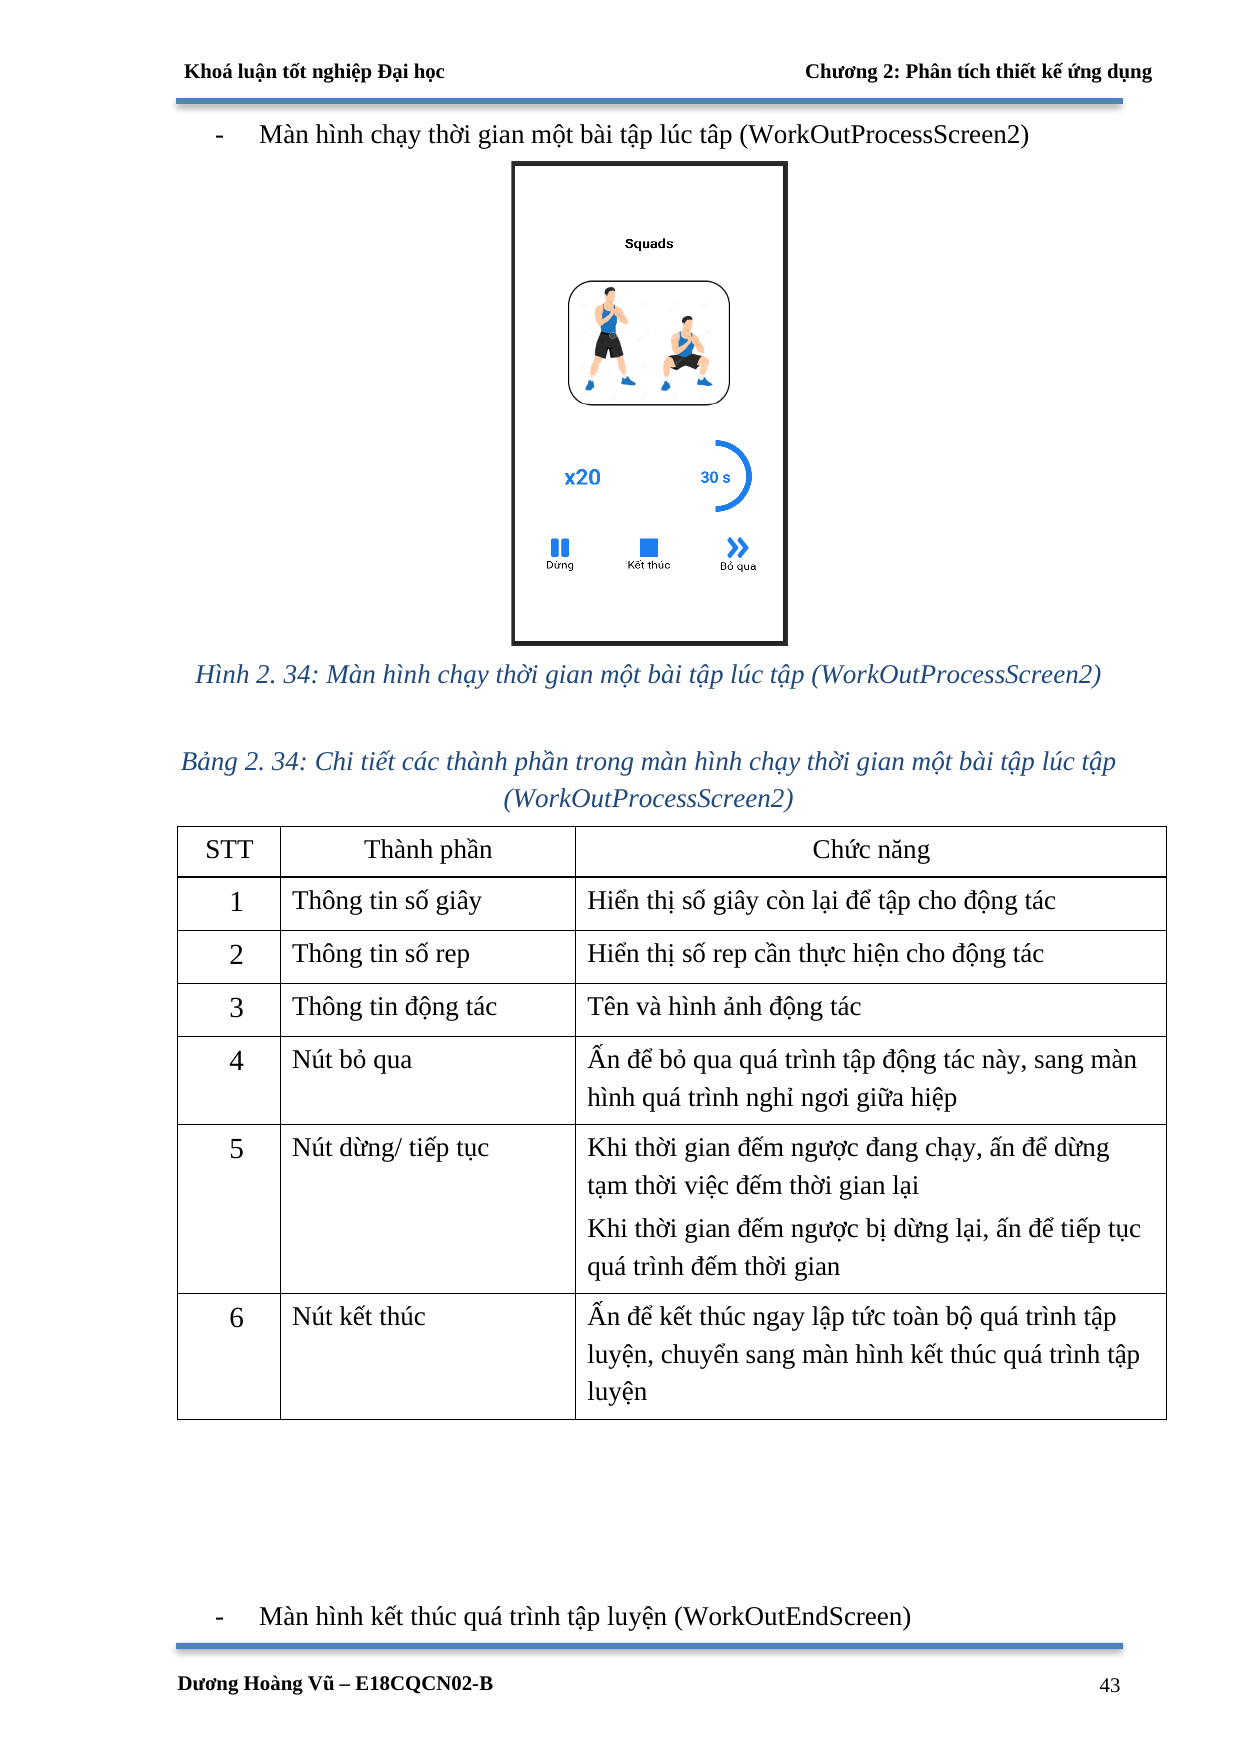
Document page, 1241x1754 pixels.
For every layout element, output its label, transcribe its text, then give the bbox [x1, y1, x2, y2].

list Màn hình kết thúc quá trình tập luyện (WorkOutEndScreen) [215, 1600, 1122, 1631]
table_header Chức năng [576, 827, 1166, 876]
table_cell Khi thời gian đếm ngược đang chạy, ấn để dừng tạm thời việc đếm thời gian lại Khi thời gian đếm ngược bị dừng lại, ấn để tiếp tục quá trình đếm thời gian [576, 1125, 1166, 1293]
table_cell Thông tin động tác [281, 984, 575, 1036]
table_cell [178, 1037, 280, 1124]
table_cell Nút bỏ qua [281, 1037, 575, 1124]
table_cell Hiển thị số rep cần thực hiện cho động tác [576, 931, 1166, 983]
table_cell Thông tin số rep [281, 931, 575, 983]
table_cell Ấn để kết thúc ngay lập tức toàn bộ quá trình tập luyện, chuyển sang màn hình kết thúc quá trình tập luyện [576, 1294, 1166, 1419]
table_cell Tên và hình ảnh động tác [576, 984, 1166, 1036]
table_cell [178, 931, 280, 983]
table_cell Nút dừng/ tiếp tục [281, 1125, 575, 1293]
table_cell Hiển thị số giây còn lại để tập cho động tác [576, 878, 1166, 930]
list Màn hình chạy thời gian một bài tập lúc tâp (WorkOutProcessScreen2) [215, 118, 1122, 149]
text Bảng 2. 34: Chi tiết các thành phần trong màn hình chạy thời gian một bài tập lúc tập (WorkOutProcessScreen2) [177, 745, 1122, 813]
text Hình 2. 34: Màn hình chạy thời gian một bài tập lúc tập (WorkOutProcessScreen2) [177, 658, 1122, 689]
table_cell Nút kết thúc [281, 1294, 575, 1419]
table_header Thành phần [281, 827, 575, 876]
table_cell [178, 878, 280, 930]
table_cell Ấn để bỏ qua quá trình tập động tác này, sang màn hình quá trình nghỉ ngơi giữa hiệp [576, 1037, 1166, 1124]
table_cell [178, 1294, 280, 1419]
table_header STT [178, 827, 280, 876]
table_cell Thông tin số giây [281, 878, 575, 930]
table_cell [178, 984, 280, 1036]
picture [511, 161, 788, 646]
table_cell [178, 1125, 280, 1293]
